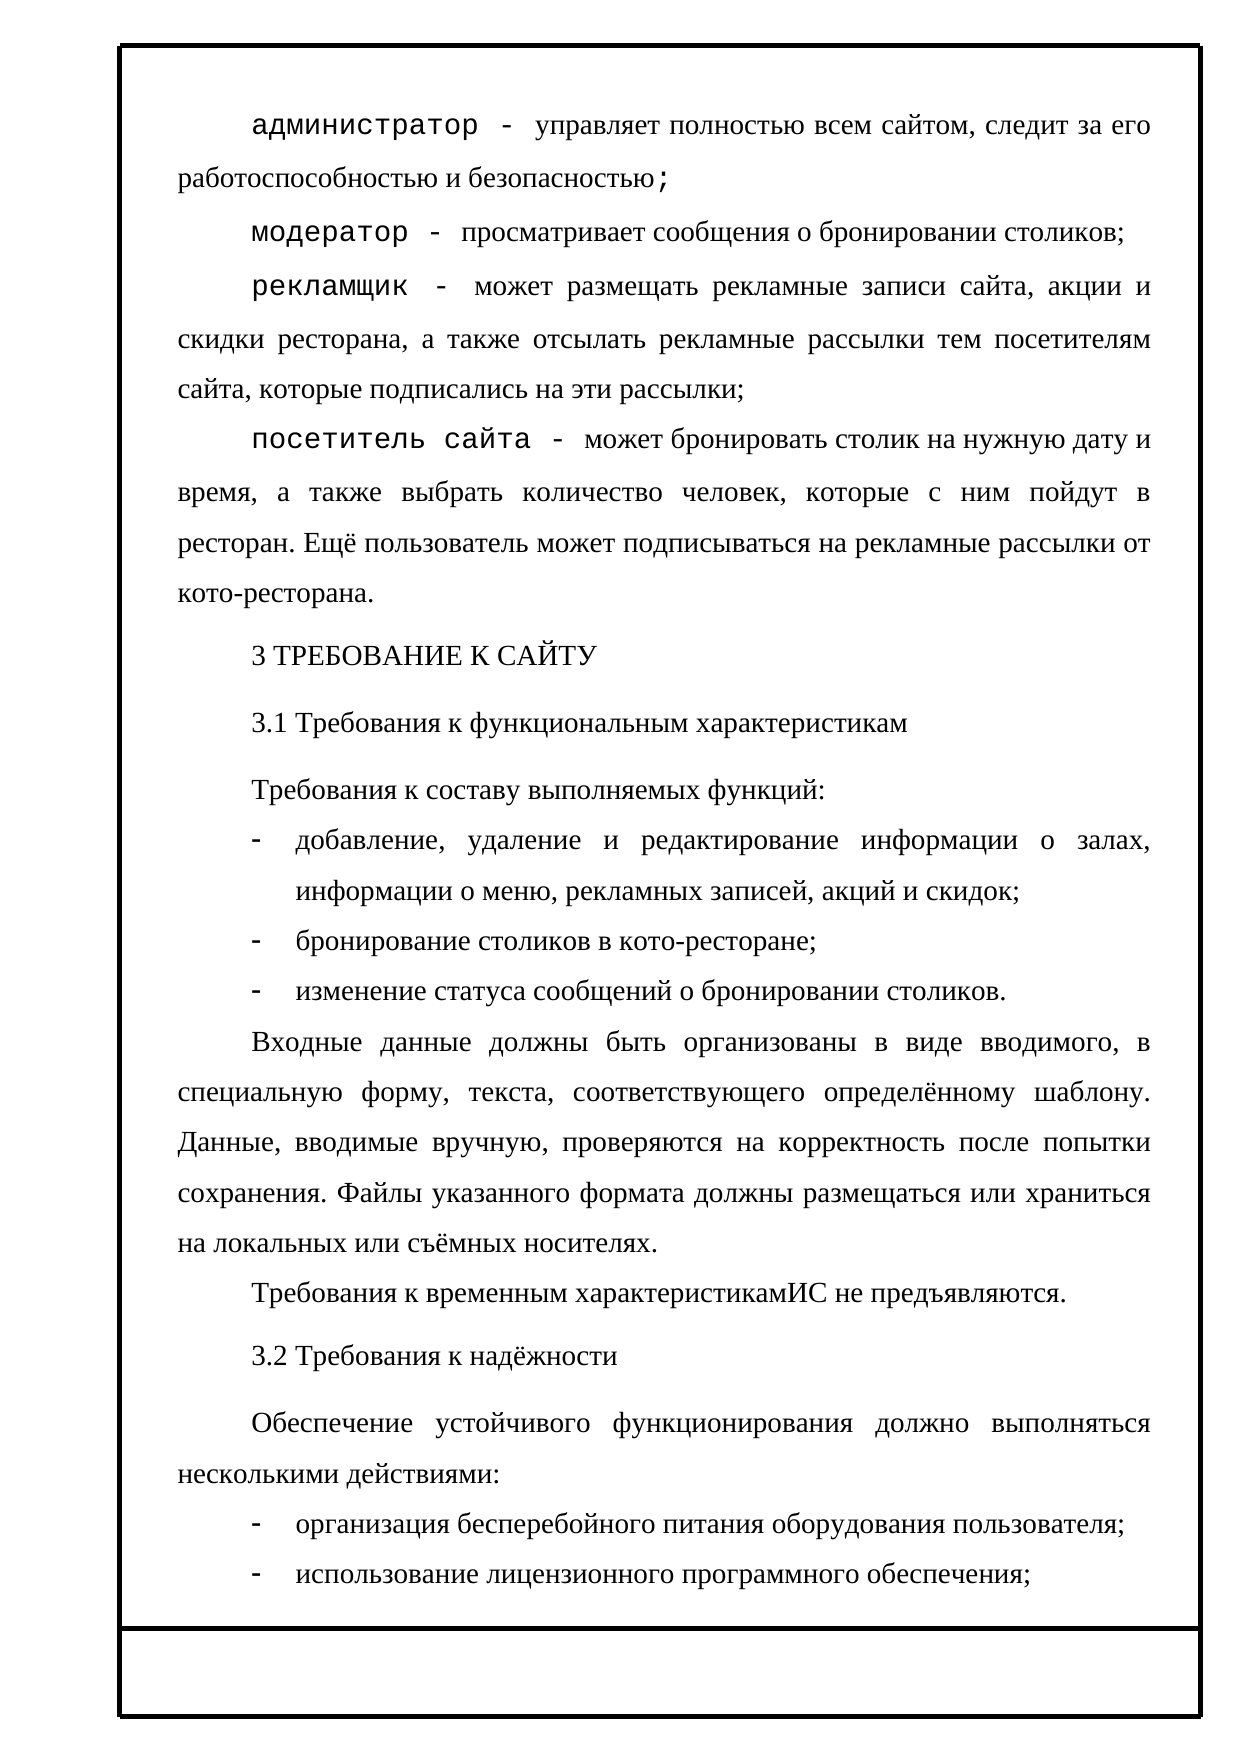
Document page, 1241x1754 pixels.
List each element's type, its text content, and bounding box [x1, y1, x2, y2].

list организация бесперебойного питания оборудования пользователя; [251, 1506, 1152, 1540]
list бронирование столиков в кото-ресторане; [251, 923, 1152, 957]
list добавление, удаление и редактирование информации о залах, информации о меню, рекламных записей, акций и скидок; [251, 822, 1152, 906]
text Требования к временным характеристикамИС не предъявляются. [177, 1276, 1152, 1309]
list использование лицензионного программного обеспечения; [251, 1556, 1152, 1590]
list изменение статуса сообщений о бронировании столиков. [251, 973, 1152, 1007]
text Обеспечение устойчивого функционирования должно выполняться несколькими действиями: [177, 1405, 1152, 1489]
text 3.1 Требования к функциональным характеристикам [177, 705, 1152, 738]
text рекламщик - может размещать рекламные записи сайта, акции и скидки ресторана, а также отсылать рекламные рассылки тем посетителям сайта, которые подписались на эти рассылки; [177, 268, 1152, 405]
text модератор - просматривает сообщения о бронировании столиков; [177, 214, 1152, 250]
text Требования к составу выполняемых функций: [177, 772, 1152, 806]
text 3.2 Требования к надёжности [177, 1338, 1152, 1372]
text 3 ТРЕБОВАНИЕ К САЙТУ [177, 638, 1152, 671]
text посетитель сайта - может бронировать столик на нужную дату и время, а также выбрать количество человек, которые с ним пойдут в ресторан. Ещё пользователь может подписываться на рекламные рассылки от кото-ресторана. [177, 422, 1152, 609]
text Входные данные должны быть организованы в виде вводимого, в специальную форму, текста, соответствующего определённому шаблону. Данные, вводимые вручную, проверяются на корректность после попытки сохранения. Файлы указанного формата должны размещаться или храниться на локальных или съёмных носителях. [177, 1024, 1152, 1259]
text администратор - управляет полностью всем сайтом, следит за его работоспособностью и безопасностью; [177, 107, 1152, 196]
